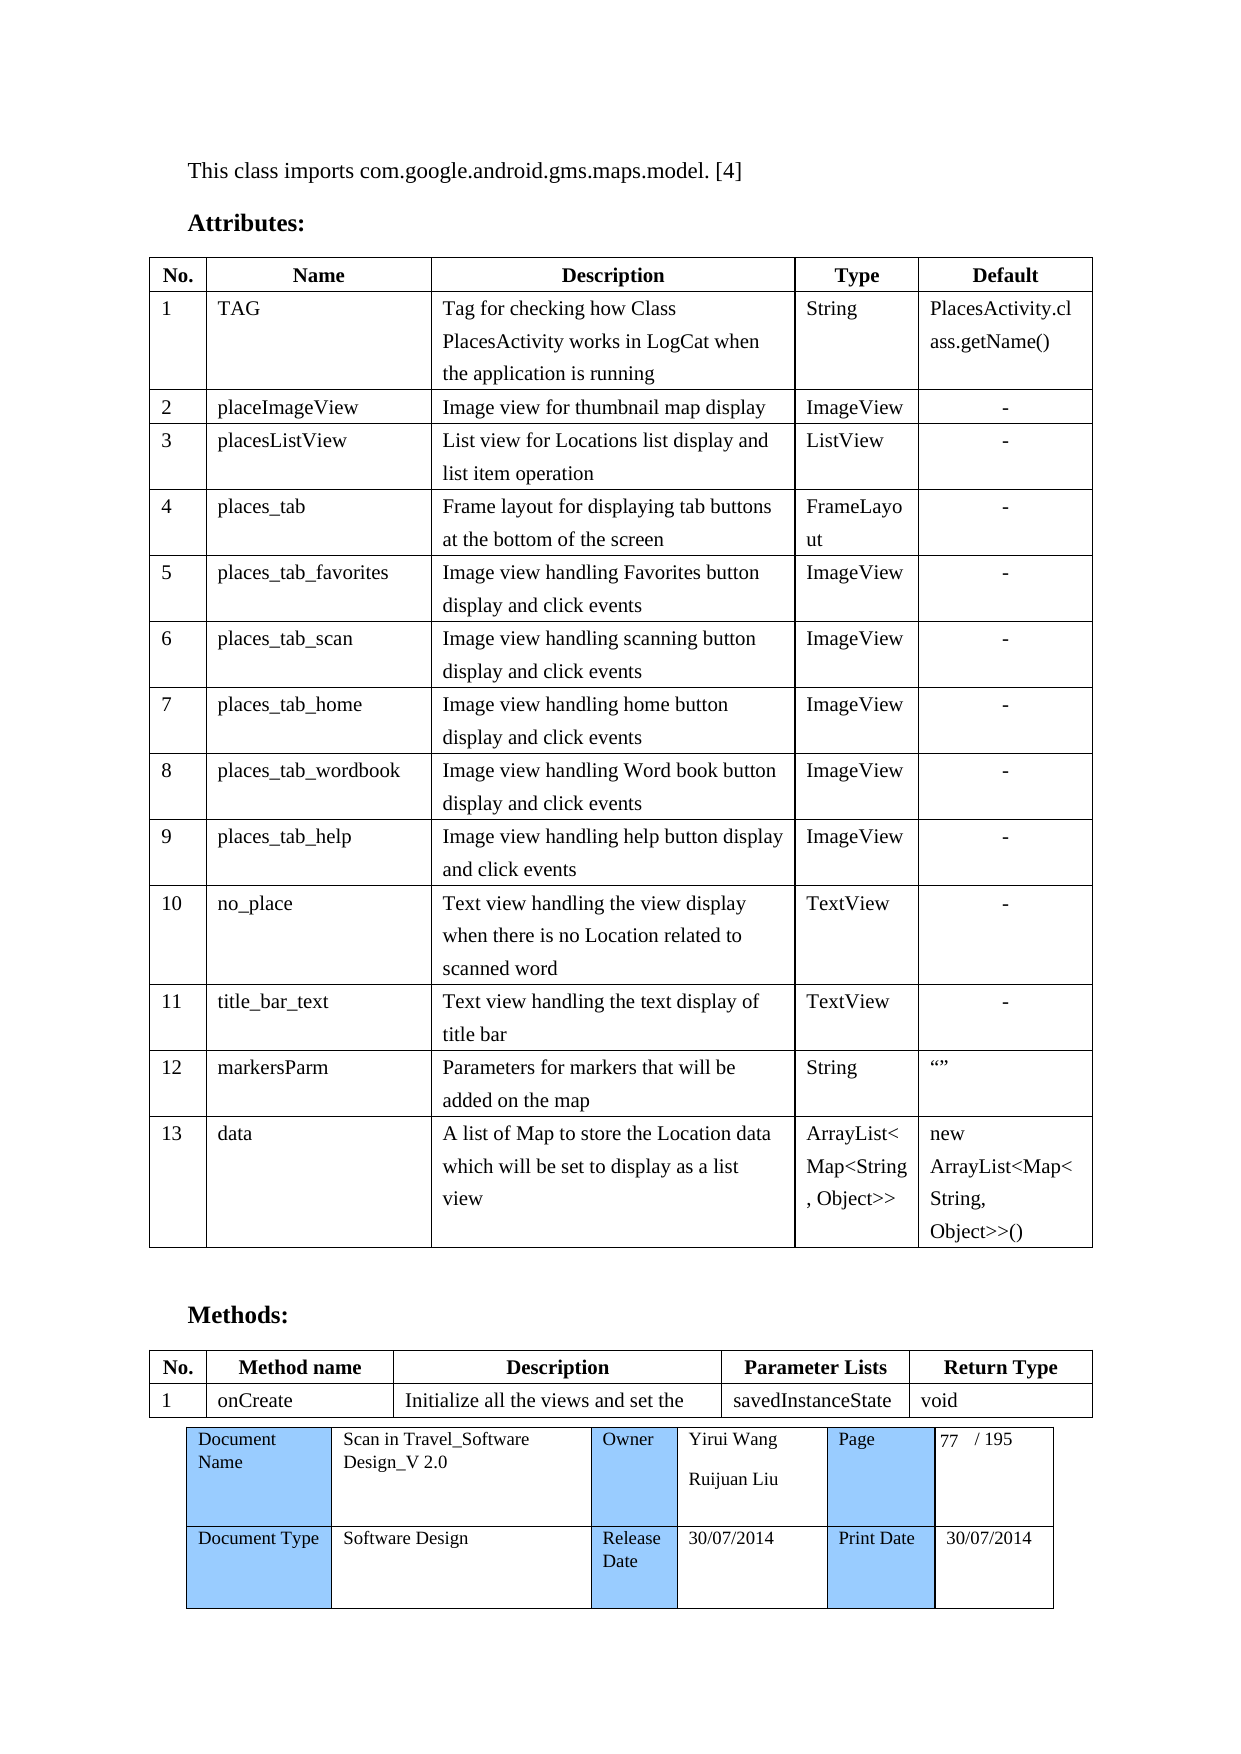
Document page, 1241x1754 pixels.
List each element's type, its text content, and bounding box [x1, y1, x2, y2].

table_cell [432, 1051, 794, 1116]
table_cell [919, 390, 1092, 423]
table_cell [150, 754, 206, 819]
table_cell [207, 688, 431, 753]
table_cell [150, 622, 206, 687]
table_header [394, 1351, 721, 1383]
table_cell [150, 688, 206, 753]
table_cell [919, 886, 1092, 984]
text Attributes: [187, 206, 1053, 238]
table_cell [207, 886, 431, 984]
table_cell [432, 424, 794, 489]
text This class imports com.google.android.gms.maps.model. [4] [187, 154, 1053, 187]
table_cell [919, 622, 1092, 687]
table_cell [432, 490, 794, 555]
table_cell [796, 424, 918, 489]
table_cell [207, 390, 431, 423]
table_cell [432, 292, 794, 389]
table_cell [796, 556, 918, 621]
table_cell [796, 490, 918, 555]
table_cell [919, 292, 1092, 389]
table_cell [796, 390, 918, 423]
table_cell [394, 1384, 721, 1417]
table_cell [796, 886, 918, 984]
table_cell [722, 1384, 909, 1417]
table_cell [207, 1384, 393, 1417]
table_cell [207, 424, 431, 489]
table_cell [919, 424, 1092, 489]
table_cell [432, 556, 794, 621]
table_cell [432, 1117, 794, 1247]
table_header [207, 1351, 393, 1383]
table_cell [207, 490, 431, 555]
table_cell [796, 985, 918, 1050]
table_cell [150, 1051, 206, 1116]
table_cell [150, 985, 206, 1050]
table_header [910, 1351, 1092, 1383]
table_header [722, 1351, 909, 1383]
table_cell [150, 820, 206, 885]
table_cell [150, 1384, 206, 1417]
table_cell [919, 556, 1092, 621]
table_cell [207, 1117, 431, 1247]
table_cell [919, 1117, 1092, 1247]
text Methods: [187, 1298, 1053, 1331]
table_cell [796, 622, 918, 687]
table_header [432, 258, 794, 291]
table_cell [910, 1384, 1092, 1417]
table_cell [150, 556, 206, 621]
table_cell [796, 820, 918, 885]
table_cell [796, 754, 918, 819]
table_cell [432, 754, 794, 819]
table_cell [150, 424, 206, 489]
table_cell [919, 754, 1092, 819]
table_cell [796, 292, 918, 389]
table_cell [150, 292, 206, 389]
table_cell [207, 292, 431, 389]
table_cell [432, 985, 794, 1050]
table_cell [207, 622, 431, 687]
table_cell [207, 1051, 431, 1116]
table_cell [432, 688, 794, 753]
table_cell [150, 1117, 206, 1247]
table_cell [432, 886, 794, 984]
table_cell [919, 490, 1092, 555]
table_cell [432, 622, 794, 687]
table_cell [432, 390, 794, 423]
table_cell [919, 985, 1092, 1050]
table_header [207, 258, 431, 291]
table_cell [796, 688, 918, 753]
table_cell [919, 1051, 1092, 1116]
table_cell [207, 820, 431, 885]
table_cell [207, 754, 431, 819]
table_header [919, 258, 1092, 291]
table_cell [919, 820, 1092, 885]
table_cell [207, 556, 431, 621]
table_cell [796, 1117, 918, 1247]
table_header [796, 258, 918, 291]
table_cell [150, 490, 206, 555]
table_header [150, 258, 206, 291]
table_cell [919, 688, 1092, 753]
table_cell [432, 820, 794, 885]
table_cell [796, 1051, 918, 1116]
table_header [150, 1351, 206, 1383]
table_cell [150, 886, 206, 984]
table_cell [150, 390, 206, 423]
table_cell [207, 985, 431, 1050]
